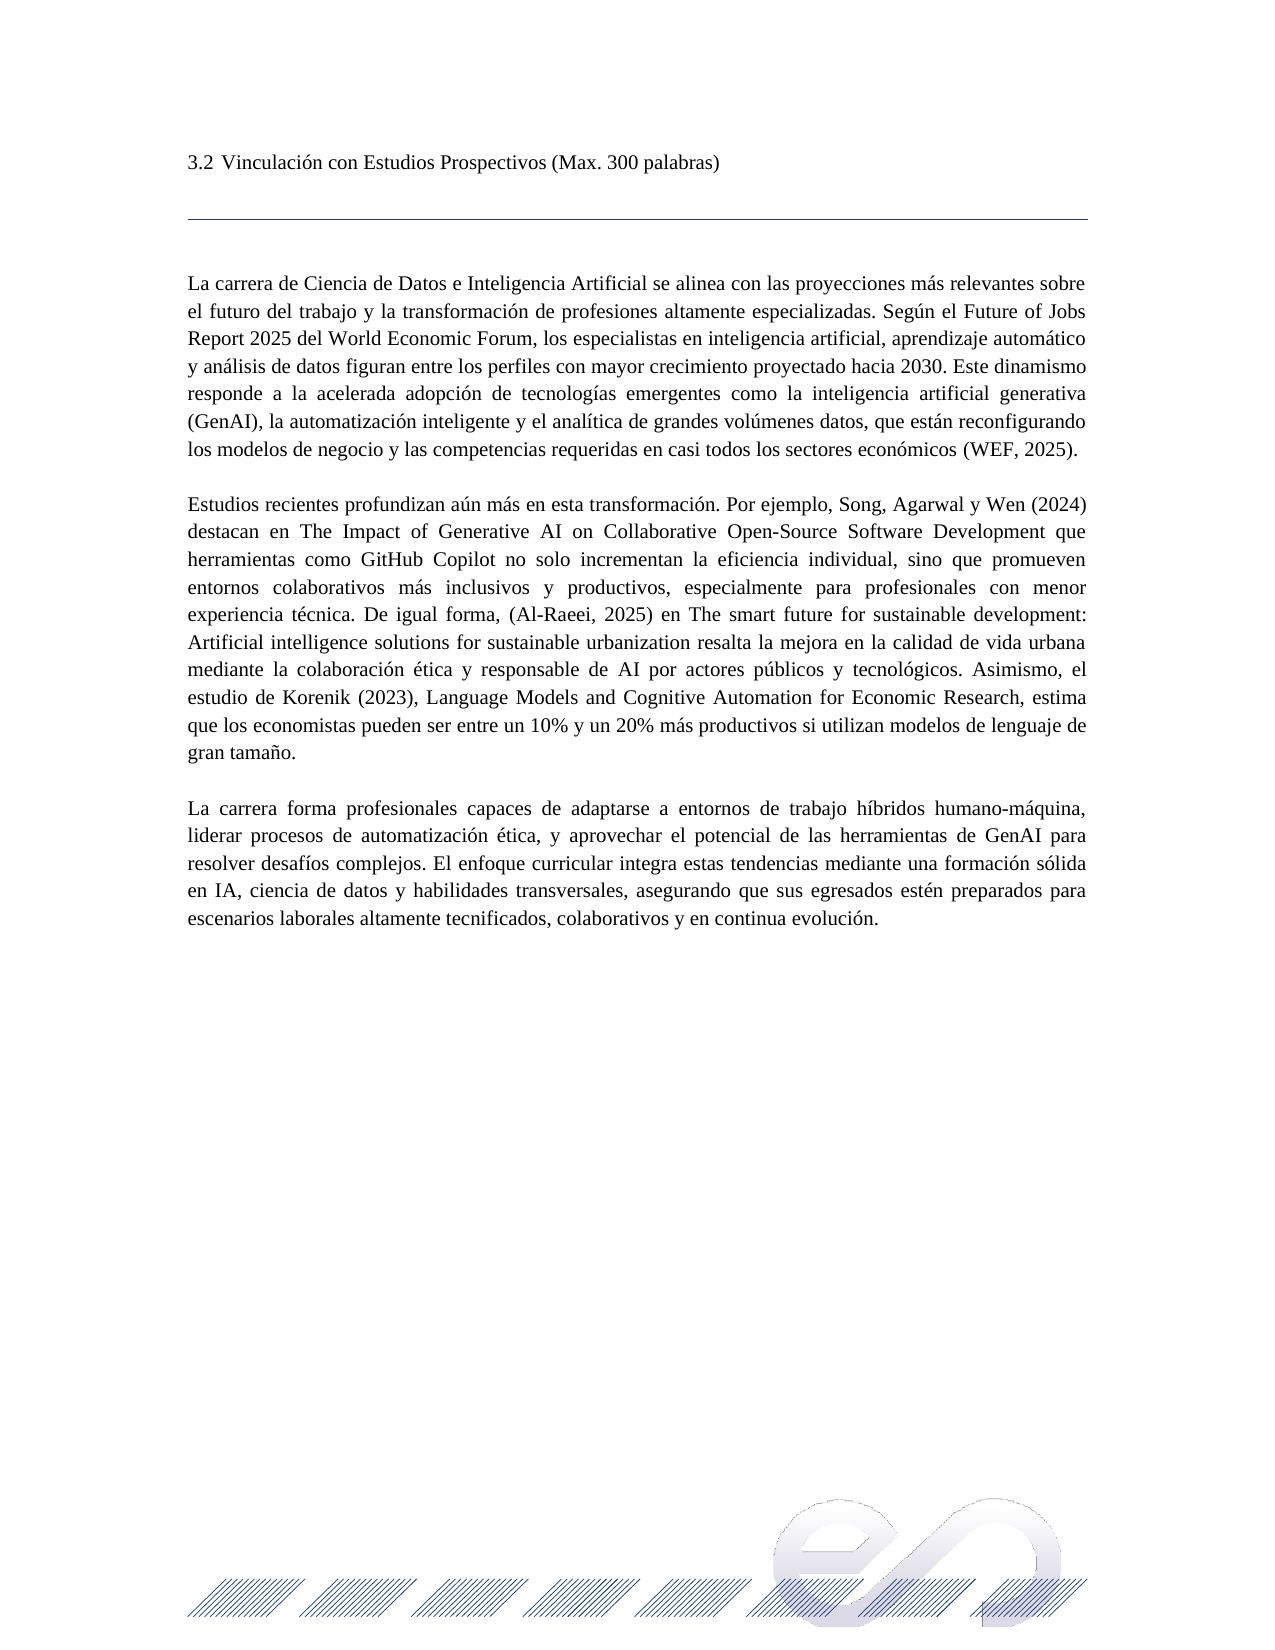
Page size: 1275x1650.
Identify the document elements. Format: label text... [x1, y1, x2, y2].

list Vinculación con Estudios Prospectivos (Max. 300 palabras) [187, 150, 1087, 174]
text La carrera forma profesionales capaces de adaptarse a entornos de trabajo híbridos humano-máquina, liderar procesos de automatización ética, y aprovechar el potencial de las herramientas de GenAI para resolver desafíos complejos. El enfoque curricular integra estas tendencias mediante una formación sólida en IA, ciencia de datos y habilidades transversales, asegurando que sus egresados estén preparados para escenarios laborales altamente tecnificados, colaborativos y en continua evolución. [187, 795, 1087, 930]
text La carrera de Ciencia de Datos e Inteligencia Artificial se alinea con las proyecciones más relevantes sobre el futuro del trabajo y la transformación de profesiones altamente especializadas. Según el Future of Jobs Report 2025 del World Economic Forum, los especialistas en inteligencia artificial, aprendizaje automático y análisis de datos figuran entre los perfiles con mayor crecimiento proyectado hacia 2030. Este dinamismo responde a la acelerada adopción de tecnologías emergentes como la inteligencia artificial generativa (GenAI), la automatización inteligente y el analítica de grandes volúmenes datos, que están reconfigurando los modelos de negocio y las competencias requeridas en casi todos los sectores económicos . [187, 271, 1087, 461]
picture [772, 1496, 1061, 1627]
text Estudios recientes profundizan aún más en esta transformación. Por ejemplo, Song, Agarwal y Wen (2024) destacan en The Impact of Generative AI on Collaborative Open-Source Software Development que herramientas como GitHub Copilot no solo incrementan la eficiencia individual, sino que promueven entornos colaborativos más inclusivos y productivos, especialmente para profesionales con menor experiencia técnica. De igual forma, en The smart future for sustainable development: Artificial intelligence solutions for sustainable urbanization resalta la mejora en la calidad de vida urbana mediante la colaboración ética y responsable de AI por actores públicos y tecnológicos. Asimismo, el estudio de Korenik (2023), Language Models and Cognitive Automation for Economic Research, estima que los economistas pueden ser entre un 10% y un 20% más productivos si utilizan modelos de lenguaje de gran tamaño. [187, 492, 1087, 764]
